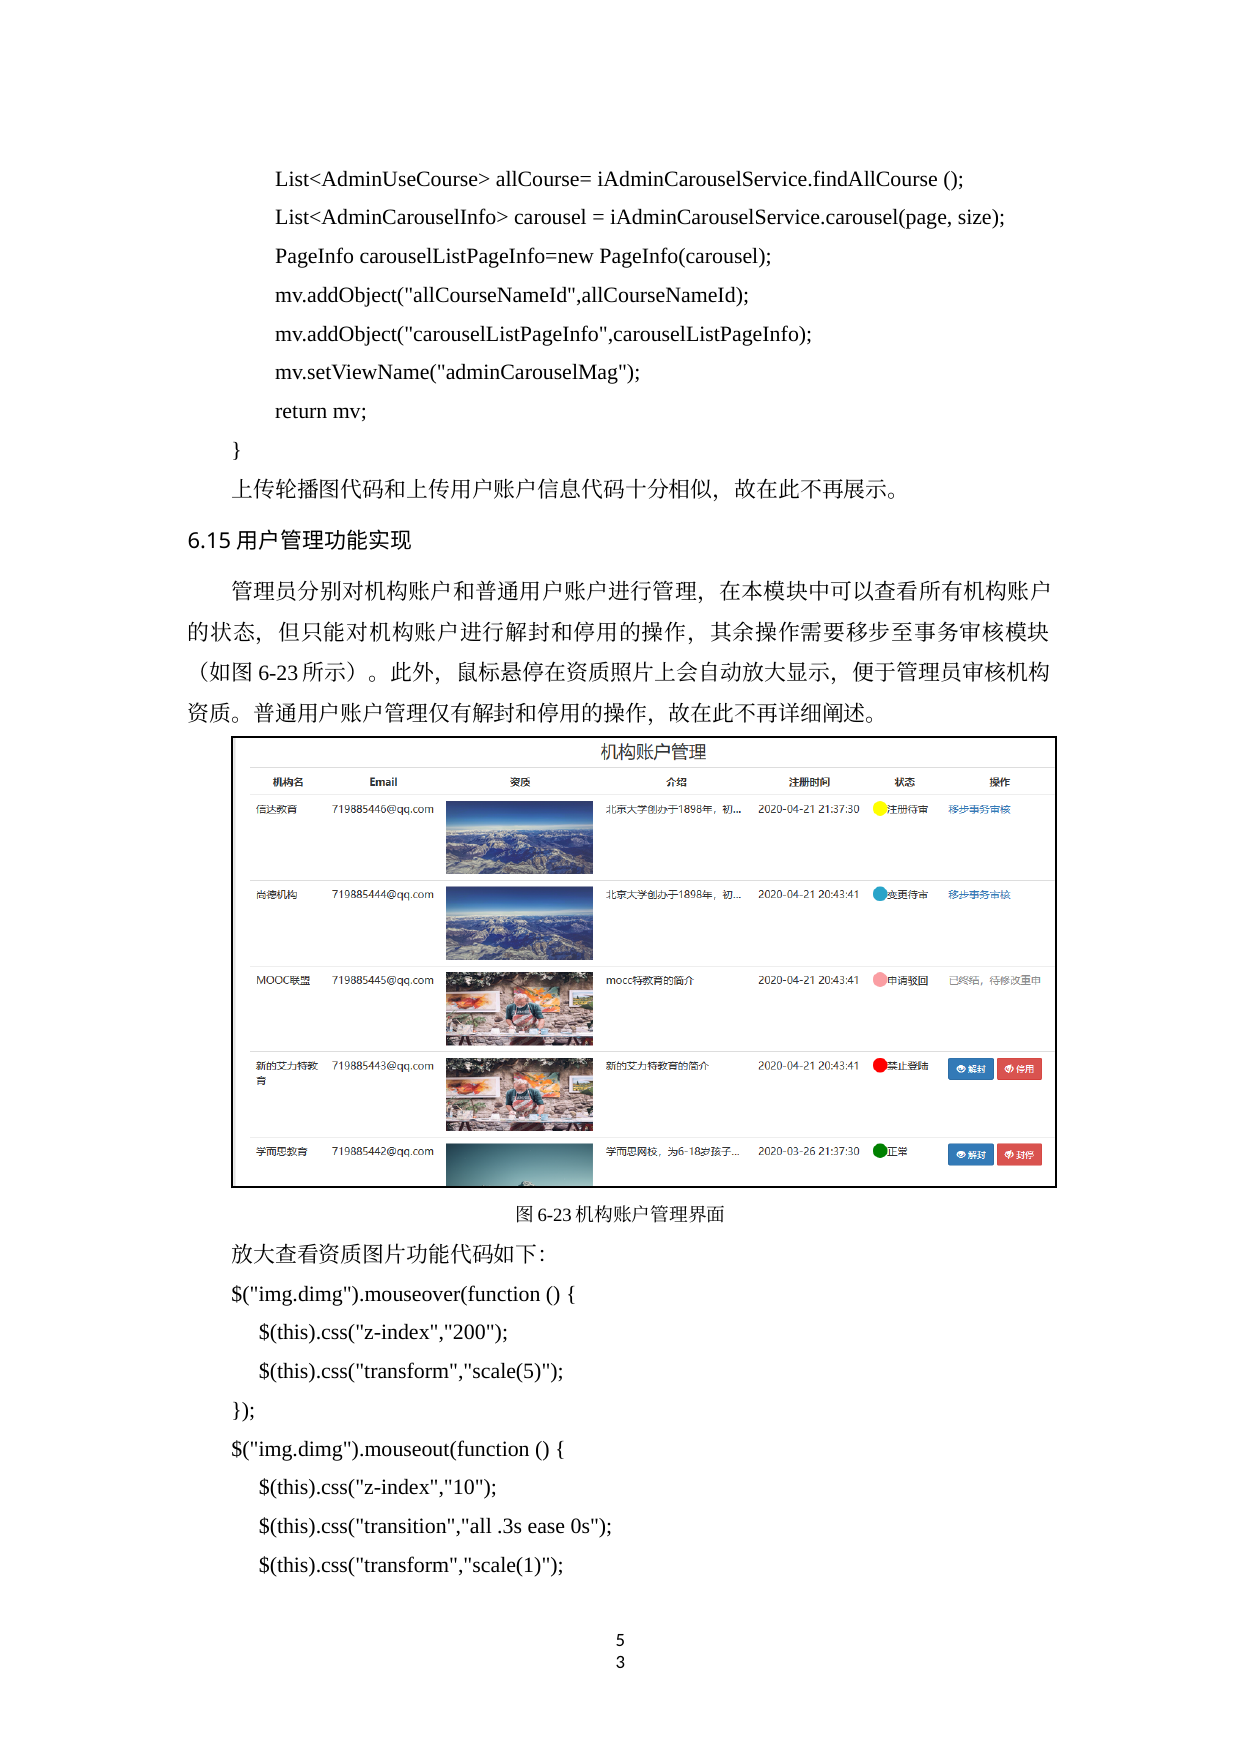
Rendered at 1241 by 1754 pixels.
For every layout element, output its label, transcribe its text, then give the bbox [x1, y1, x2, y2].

text $(this).css("transform","scale(5)"); [187, 1354, 1053, 1387]
text } [187, 433, 1053, 466]
text $(this).css("z-index","200"); [187, 1316, 1053, 1348]
text 6.15 用户管理功能实现 [187, 523, 1053, 555]
text mv.addObject("carouselListPageInfo",carouselListPageInfo); [187, 317, 1053, 349]
text 管理员分别对机构账户和普通用户账户进行管理，在本模块中可以查看所有机构账户的状态，但只能对机构账户进行解封和停用的操作，其余操作需要移步至事务审核模块（如图6-23所示）。此外，鼠标悬停在资质照片上会自动放大显示，便于管理员审核机构资质。普通用户账户管理仅有解封和停用的操作，故在此不再详细阐述。 [187, 573, 1053, 728]
text $(this).css("transition","all .3s ease 0s"); [187, 1509, 1053, 1542]
text mv.addObject("allCourseNameId",allCourseNameId); [187, 278, 1053, 311]
text $("img.dimg").mouseout(function () { [187, 1432, 1053, 1464]
text $(this).css("transform","scale(1)"); [187, 1548, 1053, 1581]
text PageInfo carouselListPageInfo=new PageInfo(carousel); [187, 239, 1053, 272]
text List<AdminUseCourse> allCourse= iAdminCarouselService.findAllCourse (); [187, 162, 1053, 194]
text mv.setViewName("adminCarouselMag"); [187, 356, 1053, 388]
text 上传轮播图代码和上传用户账户信息代码十分相似，故在此不再展示。 [187, 472, 1053, 504]
text $("img.dimg").mouseover(function () { [187, 1277, 1053, 1309]
picture [233, 738, 1055, 1186]
text List<AdminCarouselInfo> carousel = iAdminCarouselService.carousel(page, size); [187, 201, 1053, 233]
text 放大查看资质图片功能代码如下： [187, 1237, 1053, 1269]
text }); [187, 1393, 1053, 1426]
text return mv; [187, 394, 1053, 427]
text 图6-23机构账户管理界面 [187, 1197, 1053, 1230]
text $(this).css("z-index","10"); [187, 1471, 1053, 1503]
